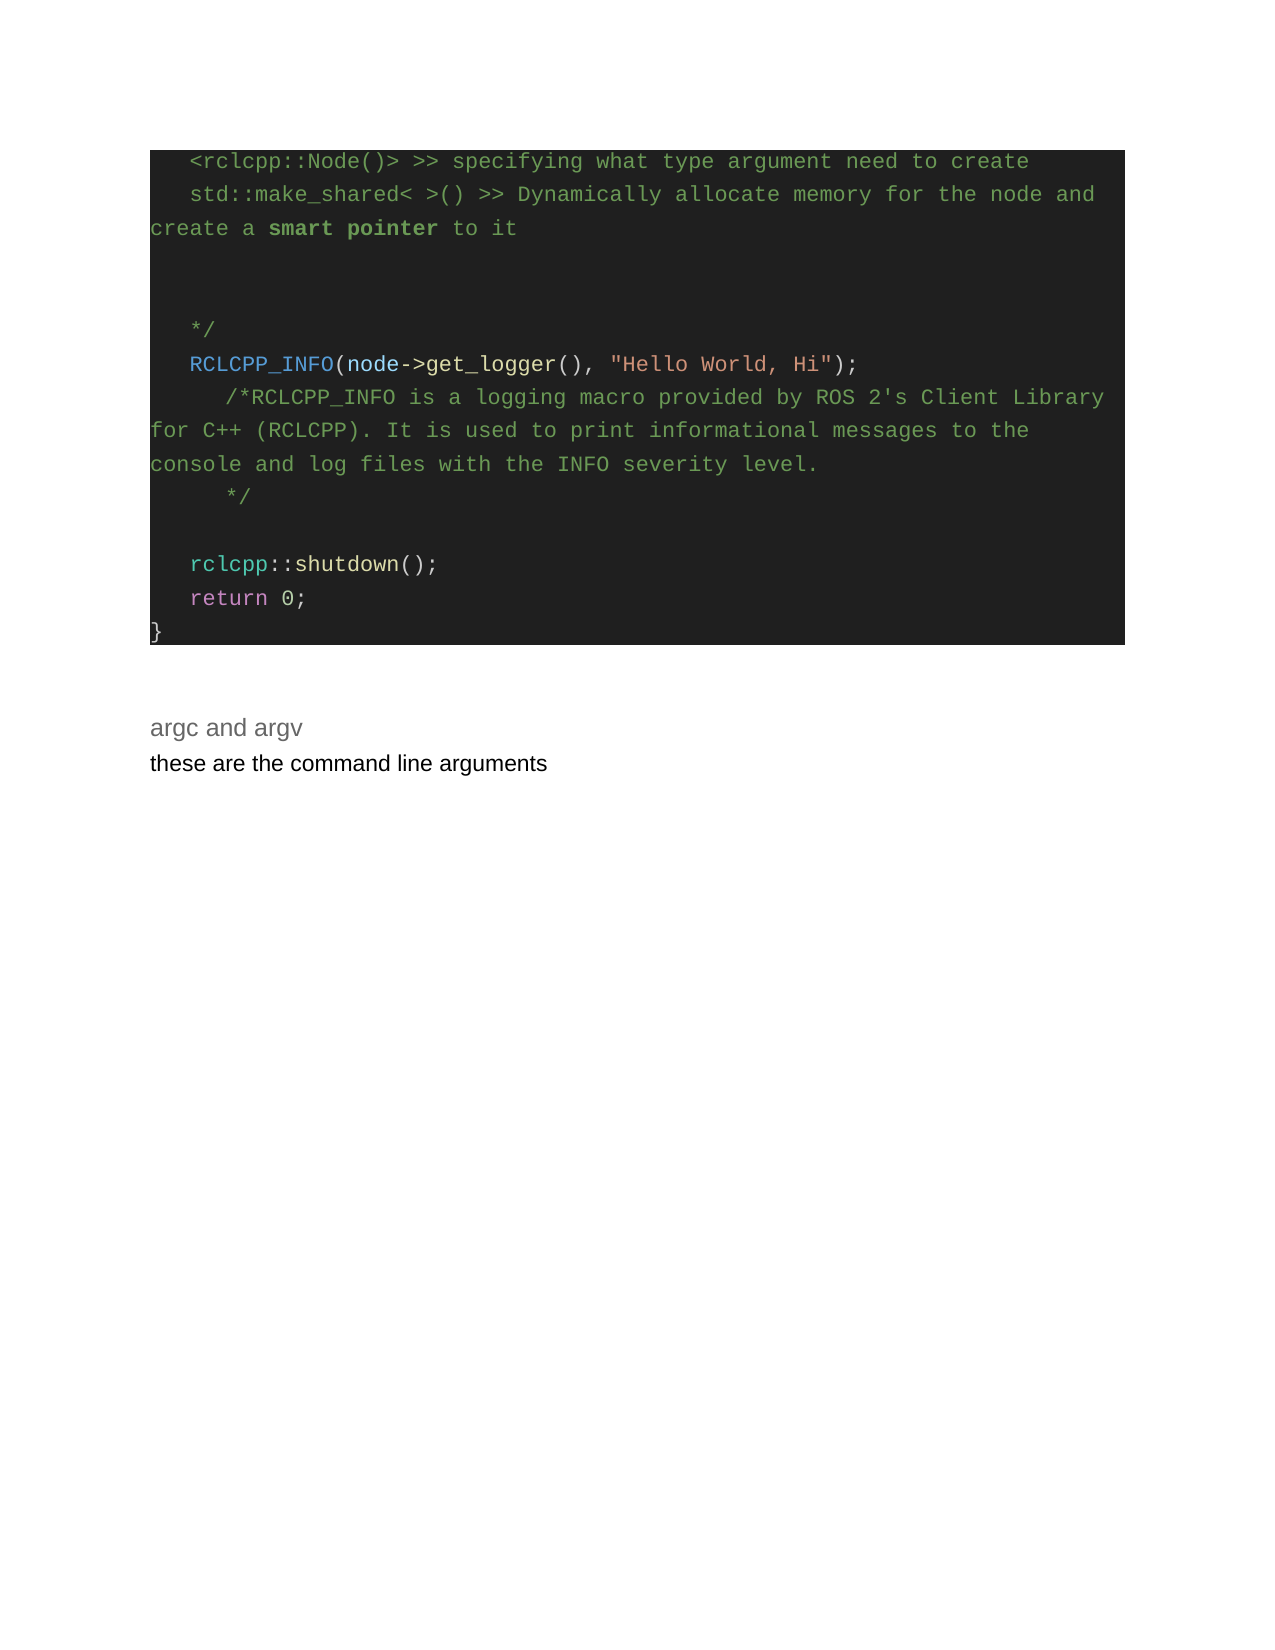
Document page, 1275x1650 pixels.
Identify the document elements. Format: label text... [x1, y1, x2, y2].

text <rclcpp::Node()> >> specifying what type argument need to create [150, 150, 1125, 175]
text */ [150, 319, 1125, 344]
text std::make_shared< >() >> Dynamically allocate memory for the node and create a smart pointer to it [150, 183, 1125, 242]
text } [150, 620, 1125, 645]
text RCLCPP_INFO(node->get_logger(), "Hello World, Hi"); [150, 353, 1125, 377]
text these are the command line arguments [150, 750, 1125, 776]
text */ [150, 486, 1125, 511]
text /*RCLCPP_INFO is a logging macro provided by ROS 2's Client Library for C++ (RCLCPP). It is used to print informational messages to the console and log files with the INFO severity level. [150, 386, 1125, 478]
subtitle argc and argv [150, 713, 1125, 742]
text rclcpp::shutdown(); [150, 553, 1125, 578]
text return 0; [150, 587, 1125, 612]
